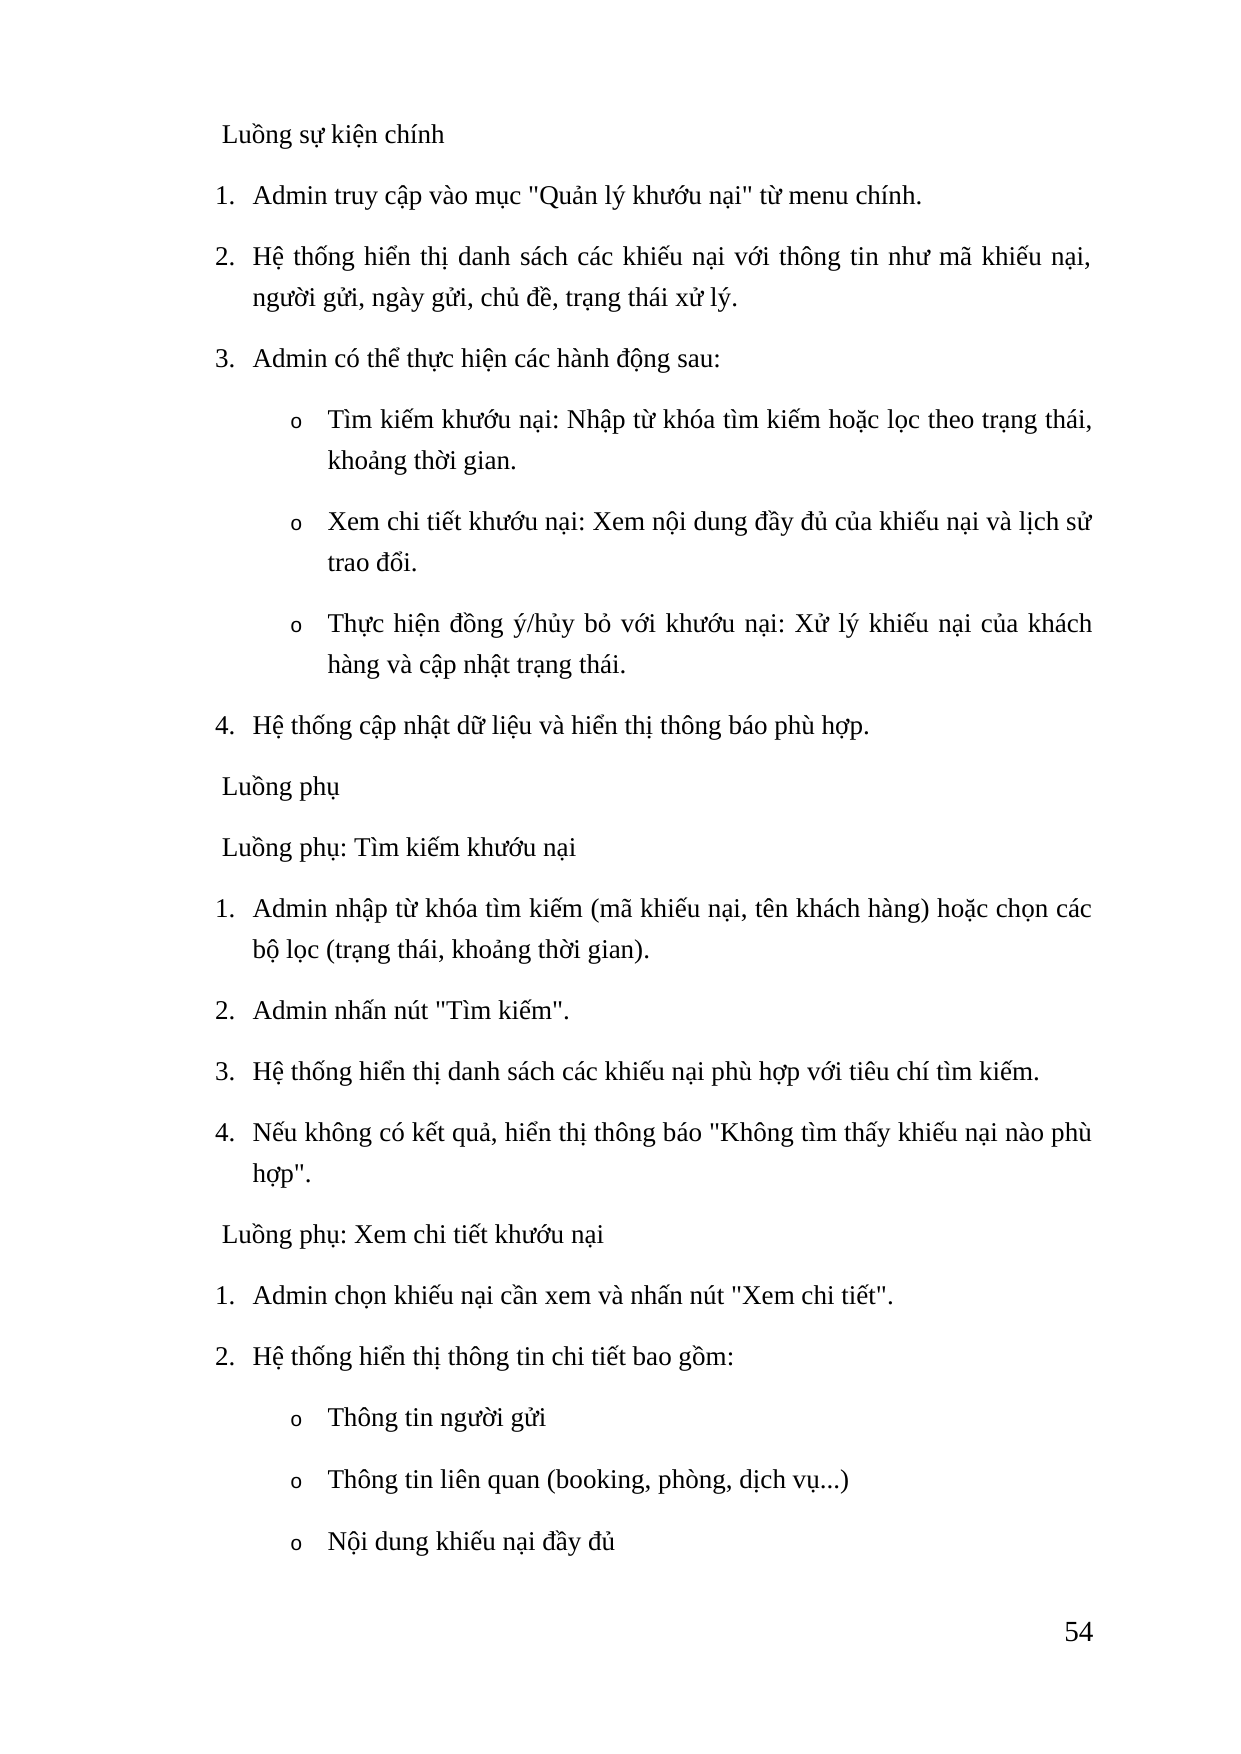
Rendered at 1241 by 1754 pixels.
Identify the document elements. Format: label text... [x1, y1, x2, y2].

list Hệ thống hiển thị danh sách các khiếu nại với thông tin như mã khiếu nại, người gửi, ngày gửi, chủ đề, trạng thái xử lý. [215, 240, 1093, 312]
list Admin truy cập vào mục "Quản lý khướu nại" từ menu chính. [215, 179, 1093, 210]
list Xem chi tiết khướu nại: Xem nội dung đầy đủ của khiếu nại và lịch sử trao đổi. [290, 505, 1093, 577]
list Hệ thống hiển thị thông tin chi tiết bao gồm: [215, 1340, 1093, 1371]
list Hệ thống hiển thị danh sách các khiếu nại phù hợp với tiêu chí tìm kiếm. [215, 1055, 1093, 1086]
list Admin chọn khiếu nại cần xem và nhấn nút "Xem chi tiết". [215, 1279, 1093, 1310]
text Luồng sự kiện chính [177, 118, 1093, 149]
list Nếu không có kết quả, hiển thị thông báo "Không tìm thấy khiếu nại nào phù hợp". [215, 1116, 1093, 1188]
list Thông tin người gửi [290, 1401, 1093, 1433]
list Thông tin liên quan (booking, phòng, dịch vụ...) [290, 1463, 1093, 1494]
list Admin có thể thực hiện các hành động sau: [215, 342, 1093, 373]
text Luồng phụ: Tìm kiếm khướu nại [177, 831, 1093, 862]
list Tìm kiếm khướu nại: Nhập từ khóa tìm kiếm hoặc lọc theo trạng thái, khoảng thời gian. [290, 403, 1093, 475]
list Nội dung khiếu nại đầy đủ [290, 1525, 1093, 1556]
list Hệ thống cập nhật dữ liệu và hiển thị thông báo phù hợp. [215, 709, 1093, 740]
list Admin nhấn nút "Tìm kiếm". [215, 994, 1093, 1025]
text Luồng phụ: Xem chi tiết khướu nại [177, 1218, 1093, 1249]
list Thực hiện đồng ý/hủy bỏ với khướu nại: Xử lý khiếu nại của khách hàng và cập nhật trạng thái. [290, 607, 1093, 679]
text Luồng phụ [177, 770, 1093, 801]
list Admin nhập từ khóa tìm kiếm (mã khiếu nại, tên khách hàng) hoặc chọn các bộ lọc (trạng thái, khoảng thời gian). [215, 892, 1093, 964]
